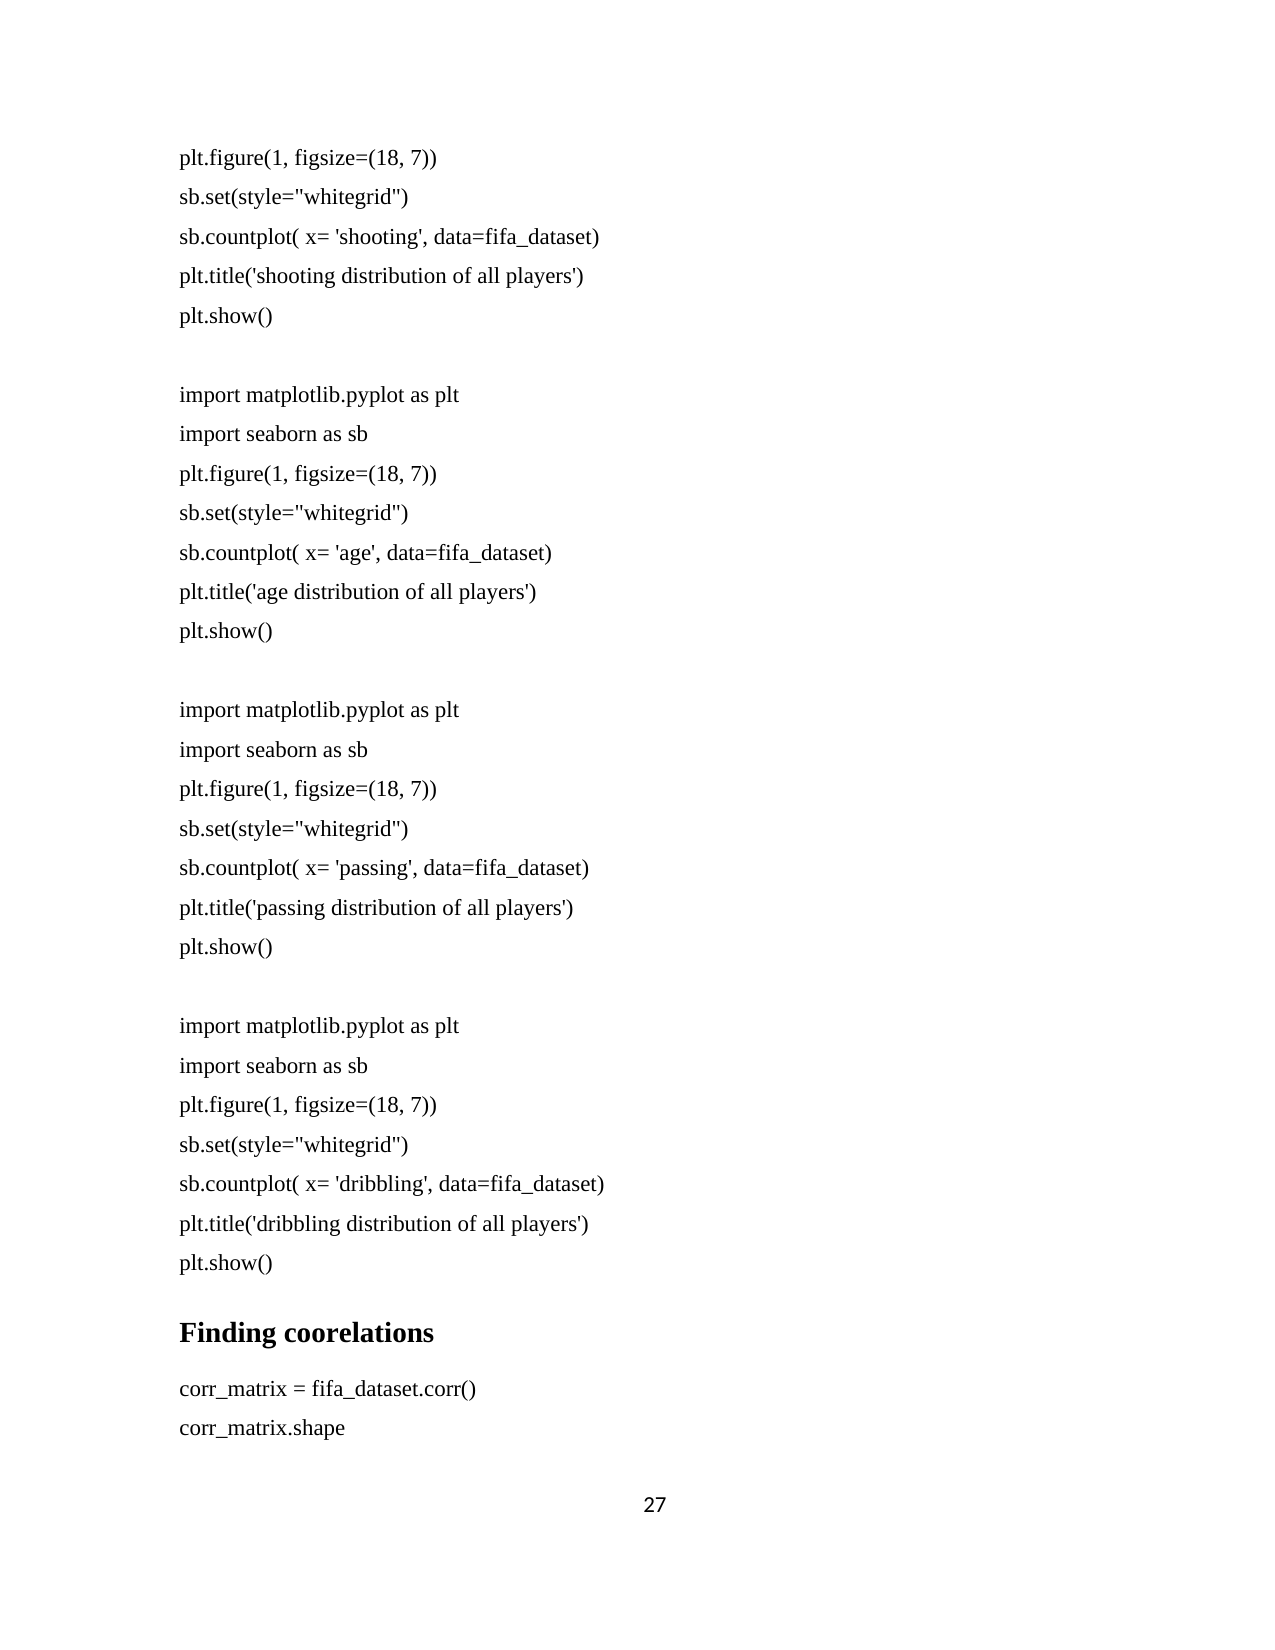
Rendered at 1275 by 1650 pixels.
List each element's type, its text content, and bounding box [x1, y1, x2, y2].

text plt.title('dribbling distribution of all players') [179, 1210, 1137, 1236]
text corr_matrix = fifa_dataset.corr() [179, 1375, 1137, 1401]
text sb.set(style="whitegrid") [179, 183, 1137, 209]
text plt.figure(1, figsize=(18, 7)) [179, 1091, 1137, 1118]
text sb.countplot( x= 'age', data=fifa_dataset) [179, 538, 1137, 565]
text plt.show() [179, 1249, 1137, 1276]
text plt.figure(1, figsize=(18, 7)) [179, 144, 1137, 170]
text sb.set(style="whitegrid") [179, 1131, 1137, 1157]
text plt.title('shooting distribution of all players') [179, 262, 1137, 288]
text import seaborn as sb [179, 1052, 1137, 1078]
text sb.countplot( x= 'dribbling', data=fifa_dataset) [179, 1170, 1137, 1197]
text sb.set(style="whitegrid") [179, 815, 1137, 841]
text plt.title('age distribution of all players') [179, 578, 1137, 604]
text plt.show() [179, 302, 1137, 328]
text plt.figure(1, figsize=(18, 7)) [179, 775, 1137, 802]
text corr_matrix.shape [179, 1414, 1137, 1441]
text sb.countplot( x= 'shooting', data=fifa_dataset) [179, 223, 1137, 249]
text plt.show() [179, 933, 1137, 960]
text import seaborn as sb [179, 420, 1137, 446]
text plt.title('passing distribution of all players') [179, 894, 1137, 920]
text import seaborn as sb [179, 736, 1137, 762]
text Finding coorelations [179, 1315, 1137, 1348]
text plt.show() [179, 617, 1137, 644]
text sb.set(style="whitegrid") [179, 499, 1137, 525]
text sb.countplot( x= 'passing', data=fifa_dataset) [179, 854, 1137, 881]
text import matplotlib.pyplot as plt [179, 696, 1137, 723]
text import matplotlib.pyplot as plt [179, 1012, 1137, 1039]
text import matplotlib.pyplot as plt [179, 381, 1137, 407]
text plt.figure(1, figsize=(18, 7)) [179, 459, 1137, 486]
